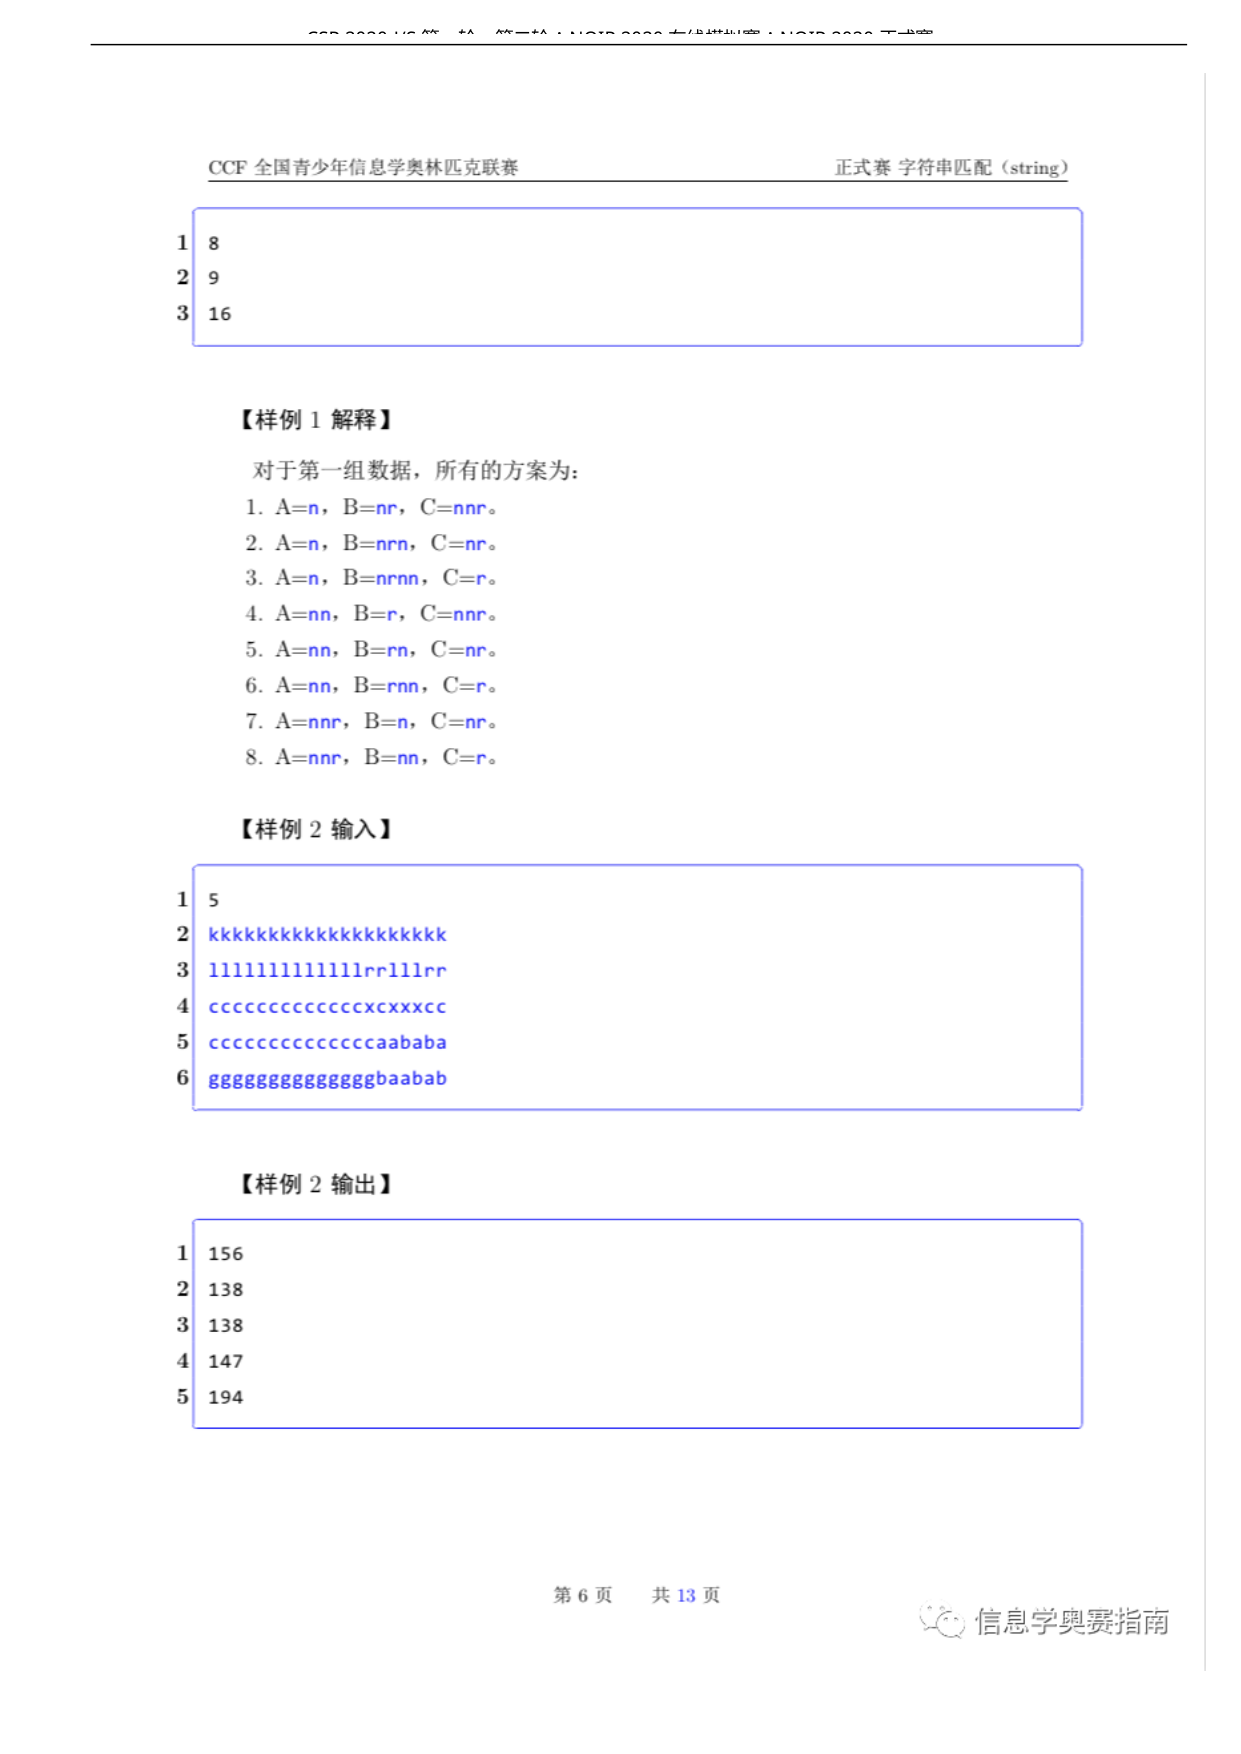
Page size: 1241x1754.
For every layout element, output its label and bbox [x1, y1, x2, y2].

picture [176, 73, 1206, 1671]
